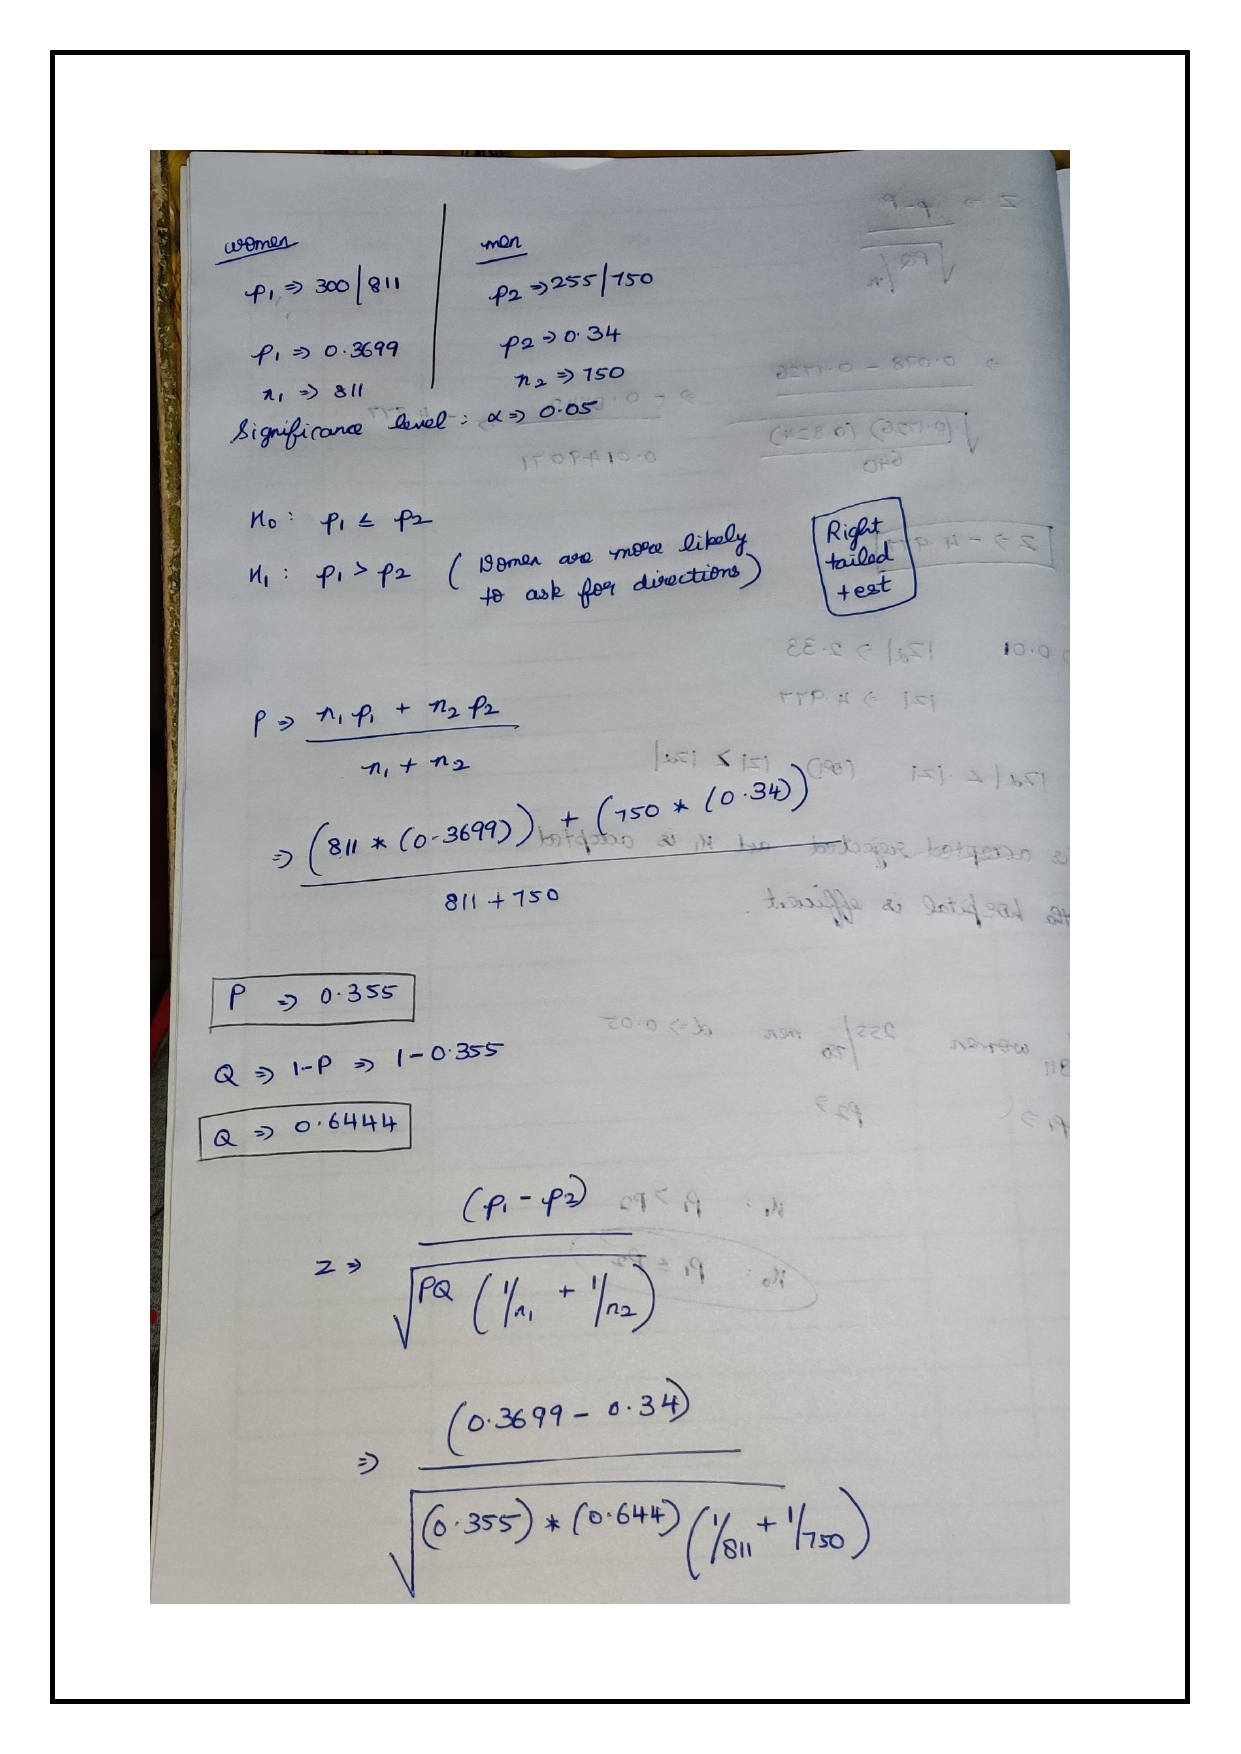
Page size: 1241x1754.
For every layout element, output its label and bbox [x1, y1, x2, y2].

picture [150, 150, 1070, 1604]
